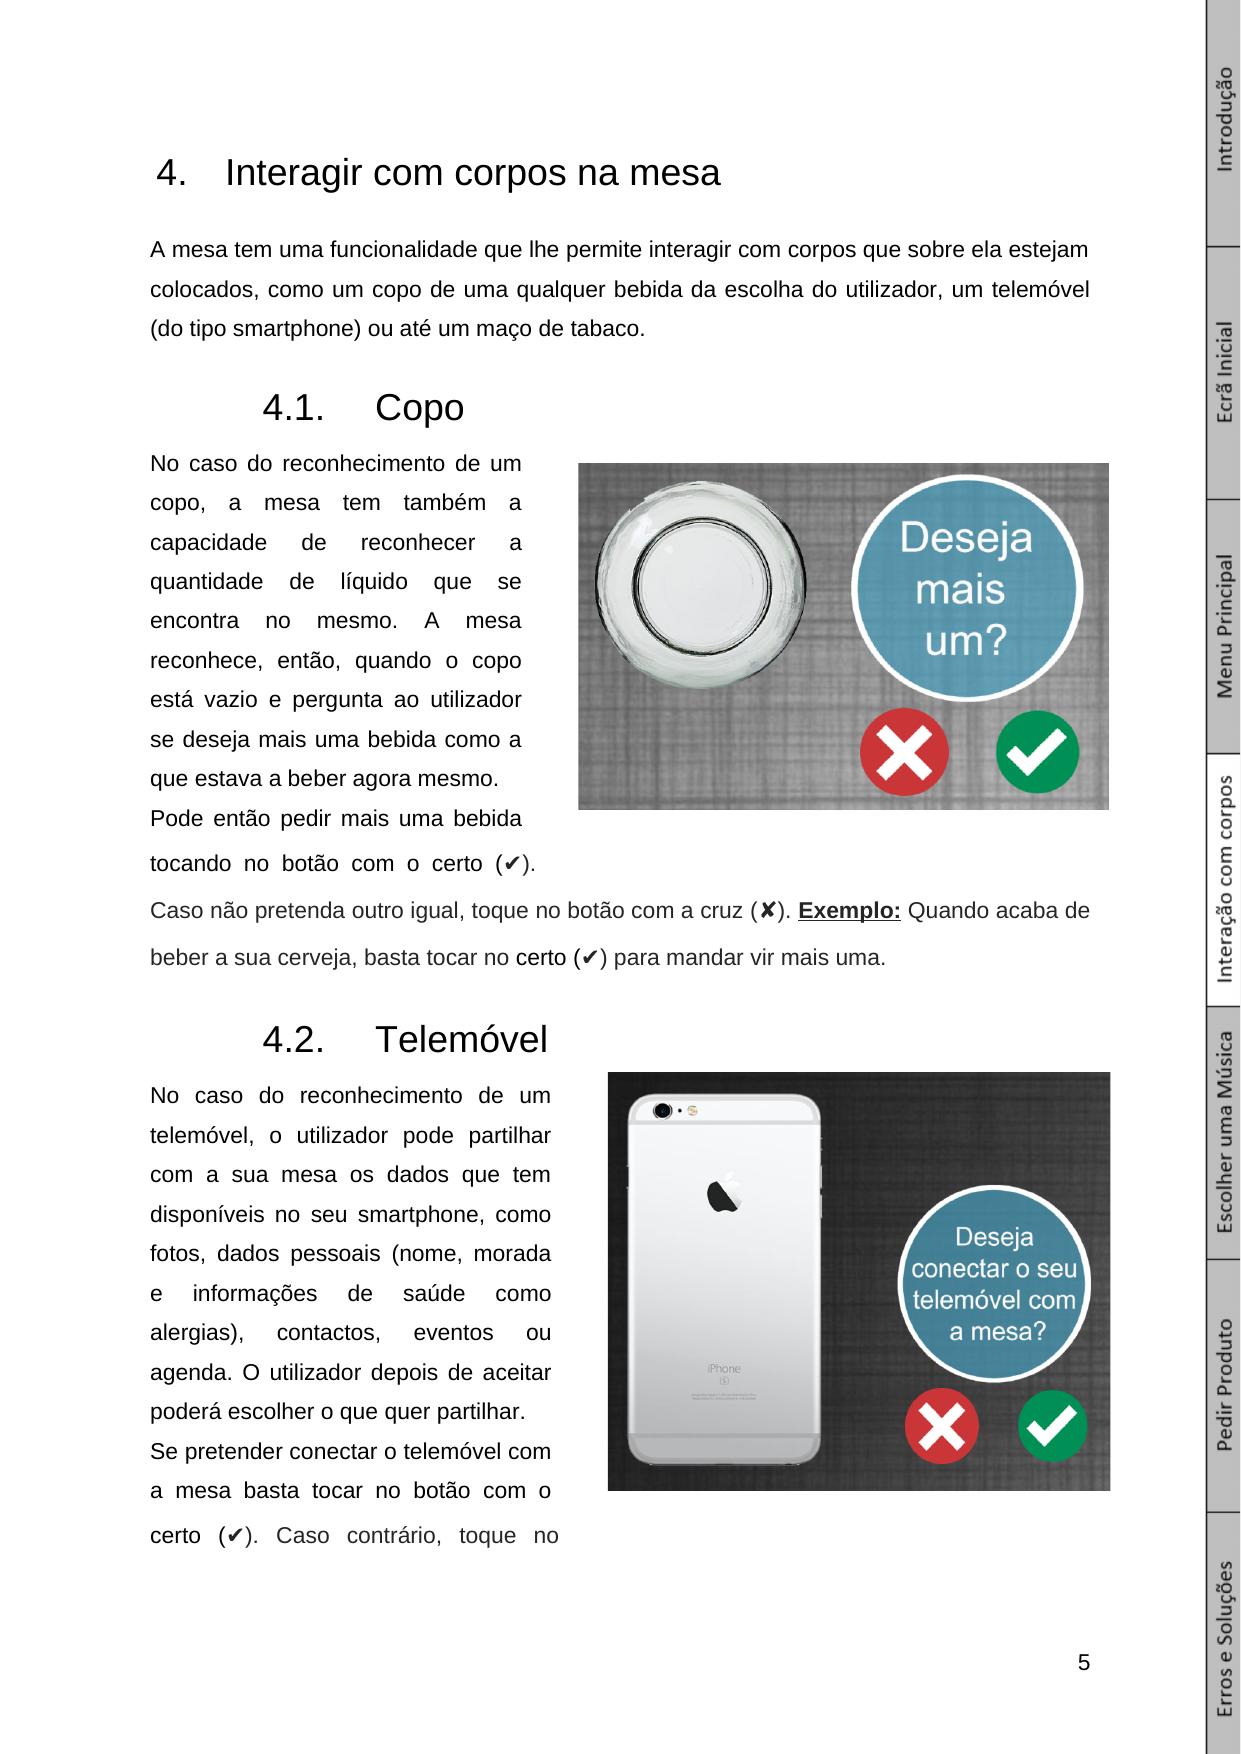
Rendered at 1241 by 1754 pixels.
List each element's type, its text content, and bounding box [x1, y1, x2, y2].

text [150, 1438, 1090, 1550]
text A mesa tem uma funcionalidade que lhe permite interagir com corpos que sobre ela estejam colocados, como um copo de uma qualquer bebida da escolha do utilizador, um telemóvel (do tipo smartphone) ou até um maço de tabaco. [150, 236, 1090, 342]
picture [607, 1072, 1112, 1491]
picture [1204, 0, 1241, 1754]
list Telemóvel [262, 1018, 1090, 1061]
text Pode então pedir mais uma bebida tocando no botão com o certo (✔). Caso não pretenda outro igual, toque no botão com a cruz (✘). Exemplo: Quando acaba de beber a sua cerveja, basta tocar no certo (✔) para mandar vir mais uma. [150, 805, 1090, 972]
list Copo [262, 385, 1090, 428]
picture [578, 463, 1110, 810]
list Interagir com corpos na mesa [150, 150, 1090, 193]
text No caso do reconhecimento de um telemóvel, o utilizador pode partilhar com a sua mesa os dados que tem disponíveis no seu smartphone, como fotos, dados pessoais (nome, morada e informações de saúde como alergias), contactos, eventos ou agenda. O utilizador depois de aceitar poderá escolher o que quer partilhar. [150, 1082, 607, 1424]
